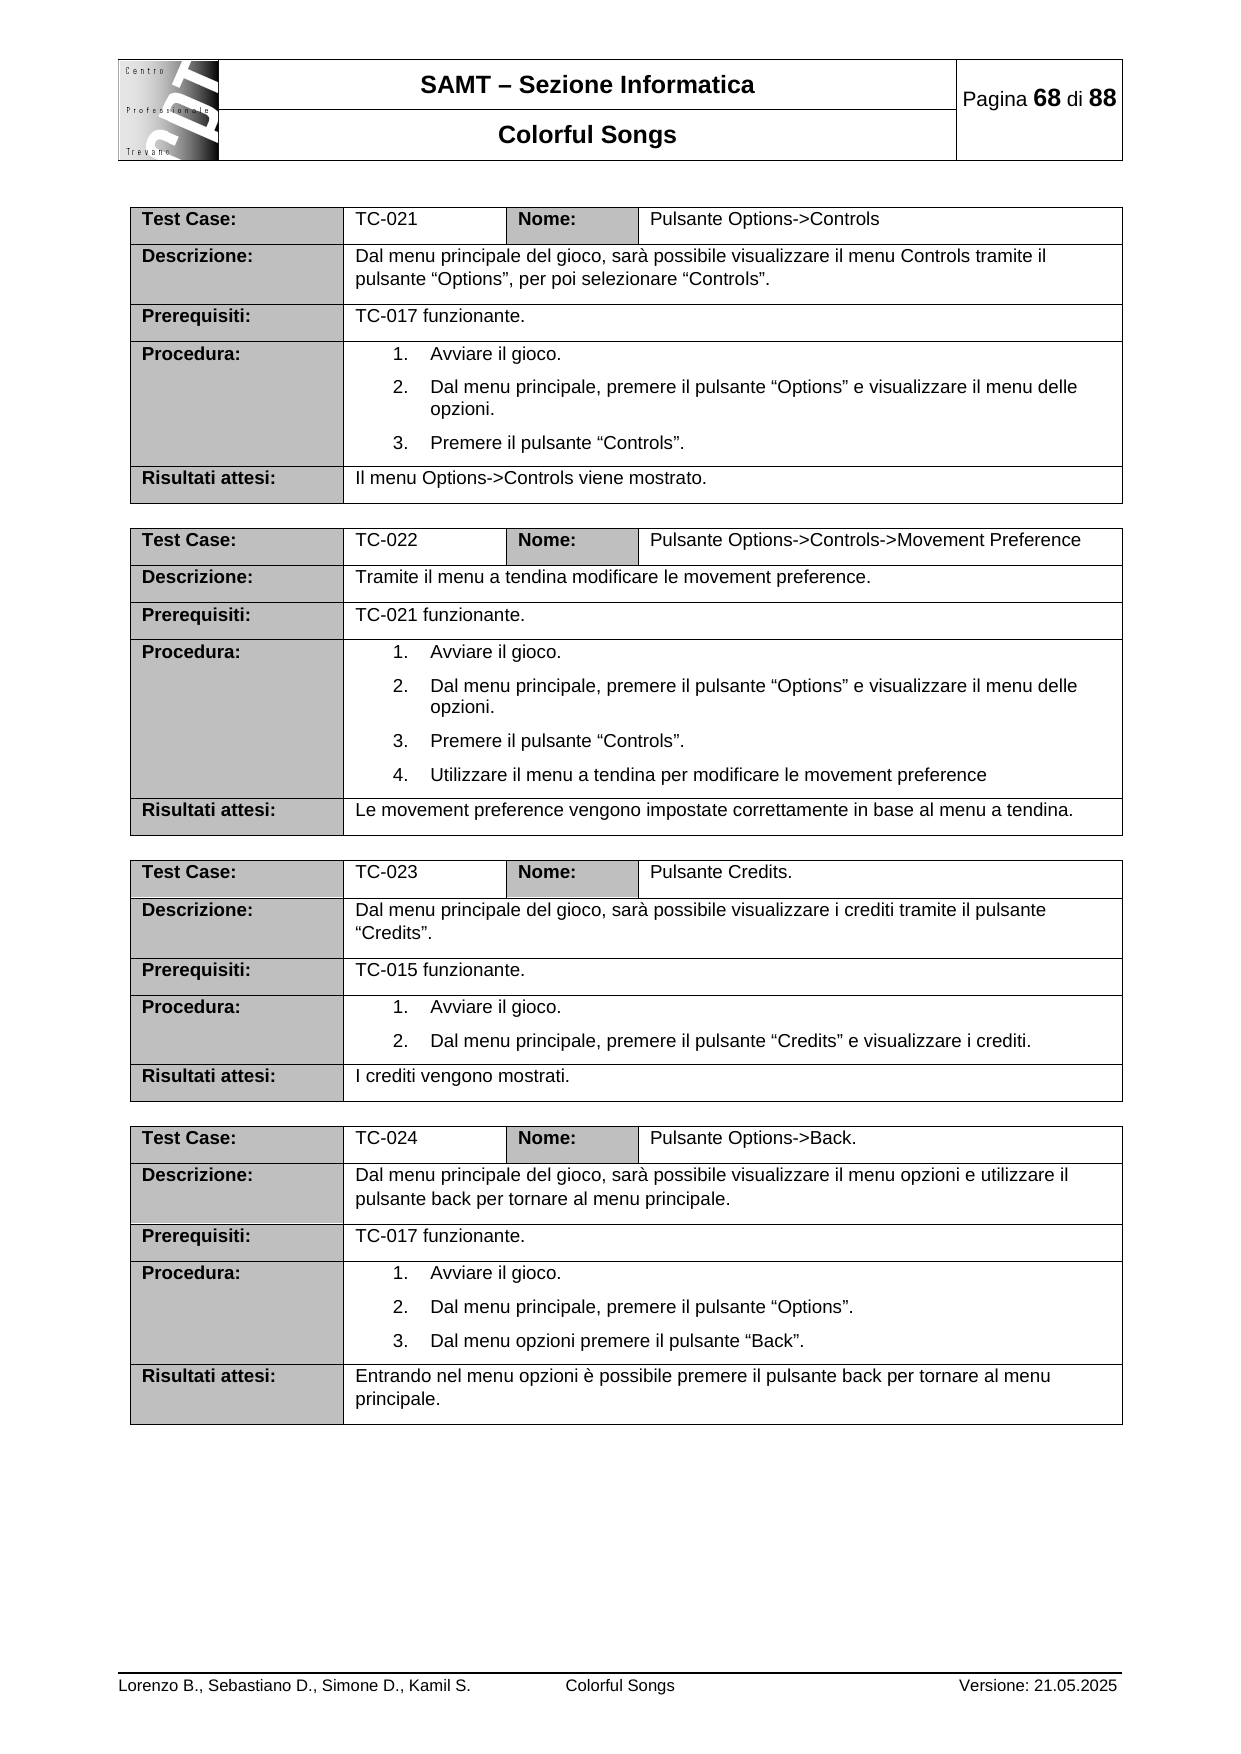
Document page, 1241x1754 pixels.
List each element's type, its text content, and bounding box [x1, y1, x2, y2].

table_header Pulsante Credits. [639, 861, 1122, 897]
table_cell Avviare il gioco. Dal menu principale, premere il pulsante “Credits” e visualizzare i crediti. [344, 996, 1122, 1064]
table_cell Dal menu principale del gioco, sarà possibile visualizzare il menu opzioni e utilizzare il pulsante back per tornare al menu principale. [344, 1164, 1122, 1223]
table_cell Avviare il gioco. Dal menu principale, premere il pulsante “Options” e visualizzare il menu delle opzioni. Premere il pulsante “Controls”. Utilizzare il menu a tendina per modificare le movement preference [344, 640, 1122, 798]
table_cell TC-021 funzionante. [344, 603, 1122, 639]
table_cell Risultati attesi: [131, 1365, 343, 1424]
table_cell Risultati attesi: [131, 467, 343, 503]
table_cell Procedura: [131, 342, 343, 466]
table_cell Prerequisiti: [131, 305, 343, 341]
table_cell Descrizione: [131, 566, 343, 602]
table_cell Procedura: [131, 1262, 343, 1364]
table_cell I crediti vengono mostrati. [344, 1065, 1122, 1101]
table_cell Avviare il gioco. Dal menu principale, premere il pulsante “Options”. Dal menu opzioni premere il pulsante “Back”. [344, 1262, 1122, 1364]
table_cell Dal menu principale del gioco, sarà possibile visualizzare il menu Controls tramite il pulsante “Options”, per poi selezionare “Controls”. [344, 245, 1122, 304]
table_header Nome: [507, 861, 638, 897]
table_header Test Case: [131, 208, 343, 244]
table_header Test Case: [131, 861, 343, 897]
table_header TC-024 [344, 1127, 506, 1163]
table_header Pulsante Options->Back. [639, 1127, 1122, 1163]
picture [118, 60, 219, 160]
table_cell Risultati attesi: [131, 1065, 343, 1101]
table_cell Procedura: [131, 996, 343, 1064]
table_cell TC-015 funzionante. [344, 959, 1122, 995]
table_cell Il menu Options->Controls viene mostrato. [344, 467, 1122, 503]
table_cell Avviare il gioco. Dal menu principale, premere il pulsante “Options” e visualizzare il menu delle opzioni. Premere il pulsante “Controls”. [344, 342, 1122, 466]
table_cell Tramite il menu a tendina modificare le movement preference. [344, 566, 1122, 602]
table_header Pulsante Options->Controls->Movement Preference [639, 529, 1122, 565]
table_header Nome: [507, 1127, 638, 1163]
table_cell Risultati attesi: [131, 799, 343, 835]
table_cell Prerequisiti: [131, 959, 343, 995]
table_cell Descrizione: [131, 1164, 343, 1223]
table_cell Descrizione: [131, 899, 343, 958]
table_cell TC-017 funzionante. [344, 305, 1122, 341]
table_cell Entrando nel menu opzioni è possibile premere il pulsante back per tornare al menu principale. [344, 1365, 1122, 1424]
table_cell Prerequisiti: [131, 1225, 343, 1261]
table_header Nome: [507, 529, 638, 565]
table_header Nome: [507, 208, 638, 244]
table_cell Le movement preference vengono impostate correttamente in base al menu a tendina. [344, 799, 1122, 835]
table_cell Procedura: [131, 640, 343, 798]
table_cell Dal menu principale del gioco, sarà possibile visualizzare i crediti tramite il pulsante “Credits”. [344, 899, 1122, 958]
table_header TC-023 [344, 861, 506, 897]
table_cell Prerequisiti: [131, 603, 343, 639]
table_header Test Case: [131, 1127, 343, 1163]
table_cell TC-017 funzionante. [344, 1225, 1122, 1261]
table_header TC-021 [344, 208, 506, 244]
table_header Pulsante Options->Controls [639, 208, 1122, 244]
table_header TC-022 [344, 529, 506, 565]
table_cell Descrizione: [131, 245, 343, 304]
table_header Test Case: [131, 529, 343, 565]
